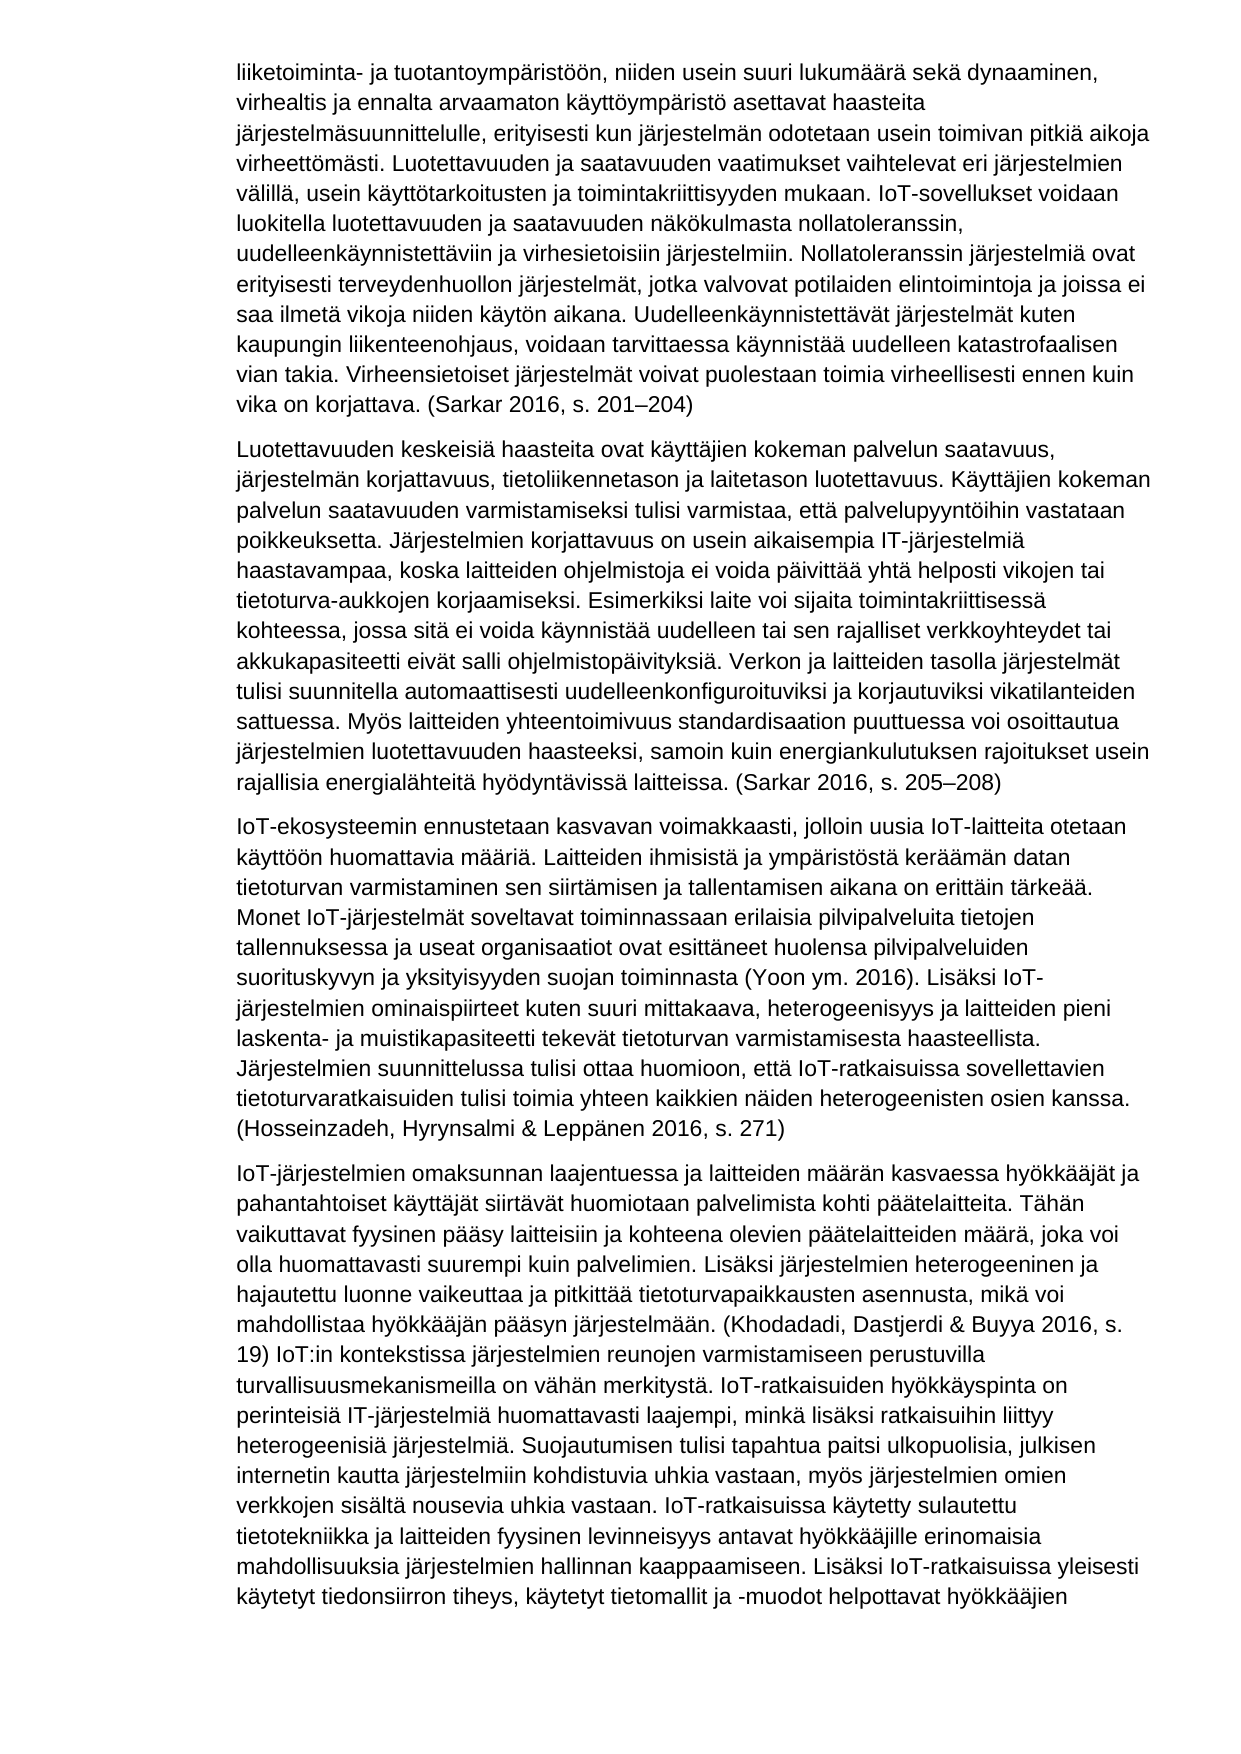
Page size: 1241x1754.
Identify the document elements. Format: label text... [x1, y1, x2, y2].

text Luotettavuuden keskeisiä haasteita ovat käyttäjien kokeman palvelun saatavuus, järjestelmän korjattavuus, tietoliikennetason ja laitetason luotettavuus. Käyttäjien kokeman palvelun saatavuuden varmistamiseksi tulisi varmistaa, että palvelupyyntöihin vastataan poikkeuksetta. Järjestelmien korjattavuus on usein aikaisempia IT-järjestelmiä haastavampaa, koska laitteiden ohjelmistoja ei voida päivittää yhtä helposti vikojen tai tietoturva-aukkojen korjaamiseksi. Esimerkiksi laite voi sijaita toimintakriittisessä kohteessa, jossa sitä ei voida käynnistää uudelleen tai sen rajalliset verkkoyhteydet tai akkukapasiteetti eivät salli ohjelmistopäivityksiä. Verkon ja laitteiden tasolla järjestelmät tulisi suunnitella automaattisesti uudelleenkonfiguroituviksi ja korjautuviksi vikatilanteiden sattuessa. Myös laitteiden yhteentoimivuus standardisaation puuttuessa voi osoittautua järjestelmien luotettavuuden haasteeksi, samoin kuin energiankulutuksen rajoitukset usein rajallisia energialähteitä hyödyntävissä laitteissa. (Sarkar 2016, s. 205–208) [236, 436, 1152, 795]
text IoT-ekosysteemin ennustetaan kasvavan voimakkaasti, jolloin uusia IoT-laitteita otetaan käyttöön huomattavia määriä. Laitteiden ihmisistä ja ympäristöstä keräämän datan tietoturvan varmistaminen sen siirtämisen ja tallentamisen aikana on erittäin tärkeää. Monet IoT-järjestelmät soveltavat toiminnassaan erilaisia pilvipalveluita tietojen tallennuksessa ja useat organisaatiot ovat esittäneet huolensa pilvipalveluiden suorituskyvyn ja yksityisyyden suojan toiminnasta (Yoon ym. 2016). Lisäksi IoT-järjestelmien ominaispiirteet kuten suuri mittakaava, heterogeenisyys ja laitteiden pieni laskenta- ja muistikapasiteetti tekevät tietoturvan varmistamisesta haasteellista. Järjestelmien suunnittelussa tulisi ottaa huomioon, että IoT-ratkaisuissa sovellettavien tietoturvaratkaisuiden tulisi toimia yhteen kaikkien näiden heterogeenisten osien kanssa. (Hosseinzadeh, Hyrynsalmi & Leppänen 2016, s. 271) [236, 813, 1152, 1142]
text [236, 59, 1152, 418]
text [236, 1160, 1152, 1609]
